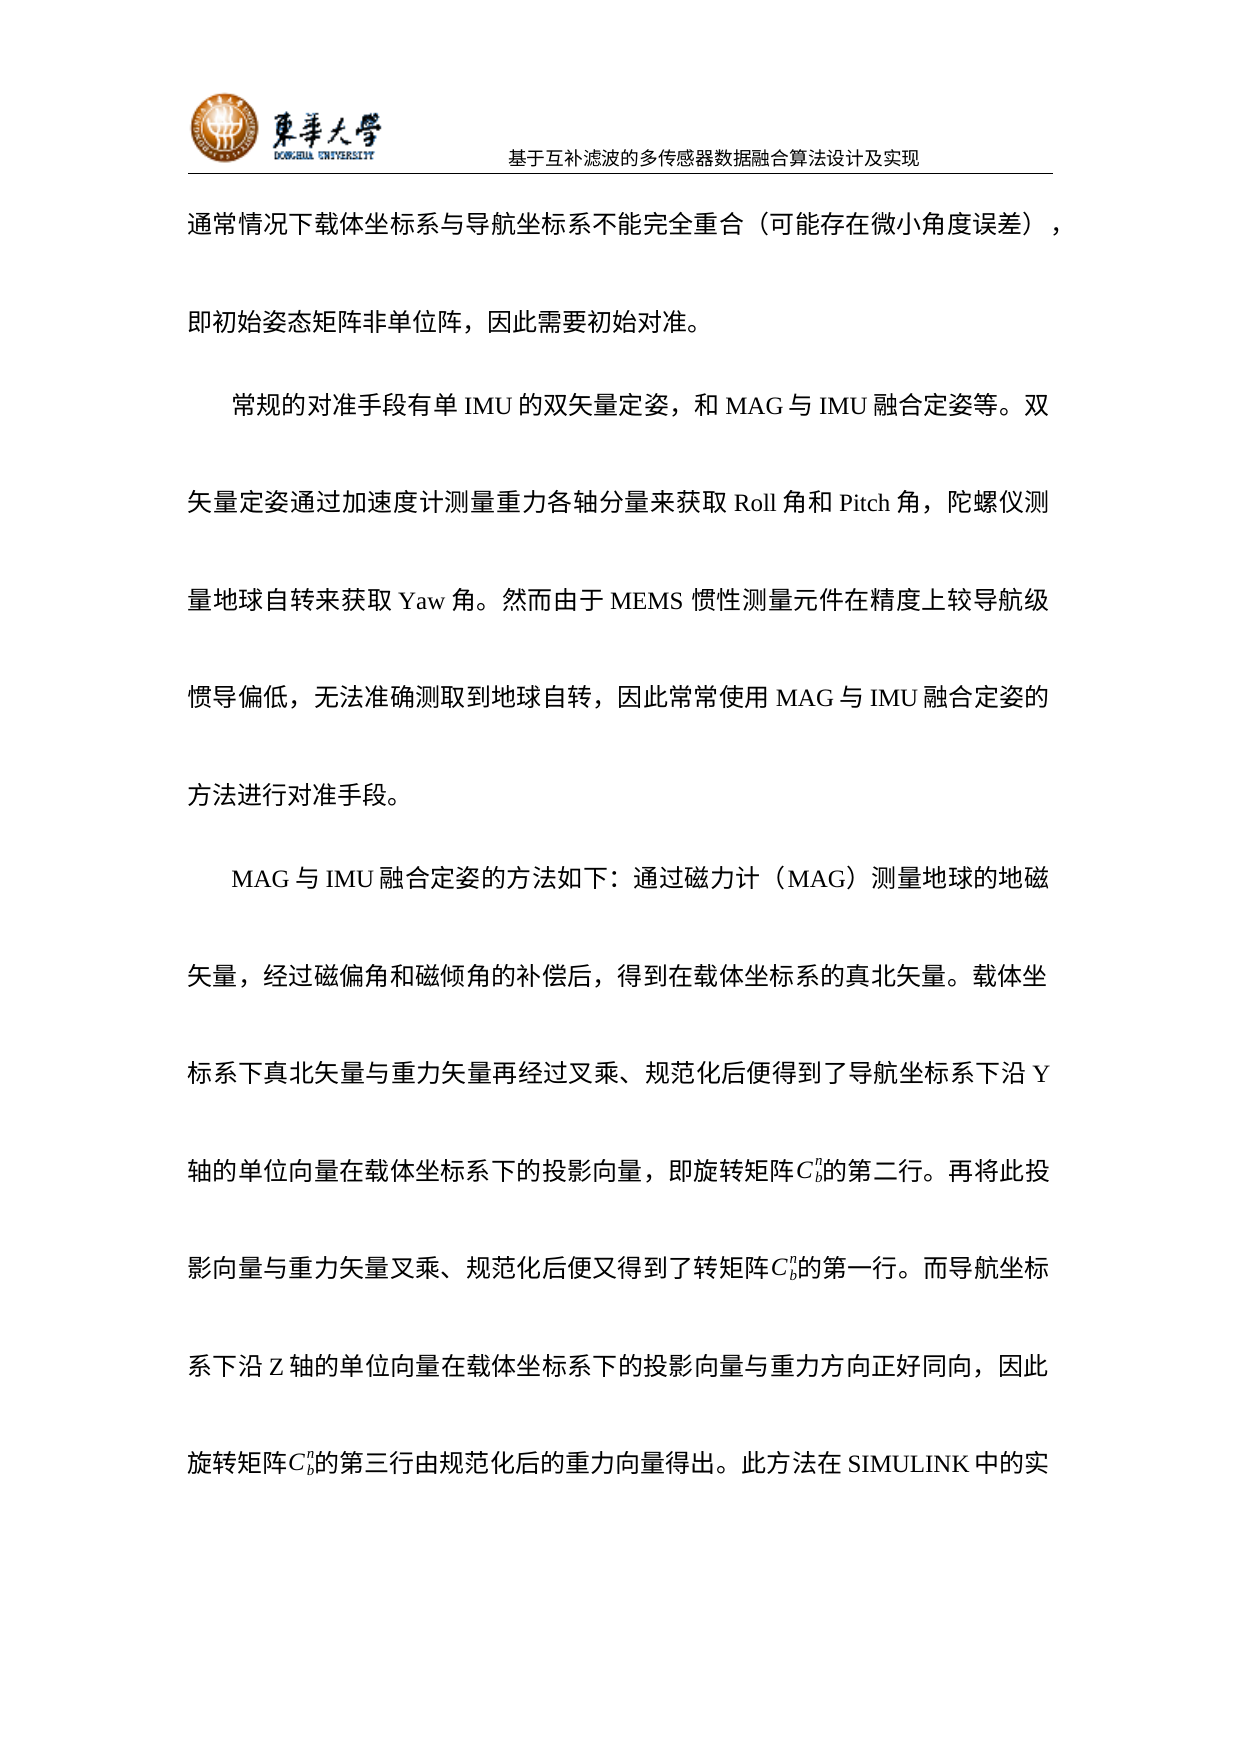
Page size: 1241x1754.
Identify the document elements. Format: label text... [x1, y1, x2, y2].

picture [187, 88, 386, 166]
text 常规的对准手段有单IMU的双矢量定姿，和MAG与IMU融合定姿等。双矢量定姿通过加速度计测量重力各轴分量来获取Roll角和Pitch角，陀螺仪测量地球自转来获取Yaw角。然而由于MEMS 惯性测量元件在精度上较导航级惯导偏低，无法准确测取到地球自转，因此常常使用MAG与IMU融合定姿的方法进行对准手段。 [187, 371, 1050, 826]
